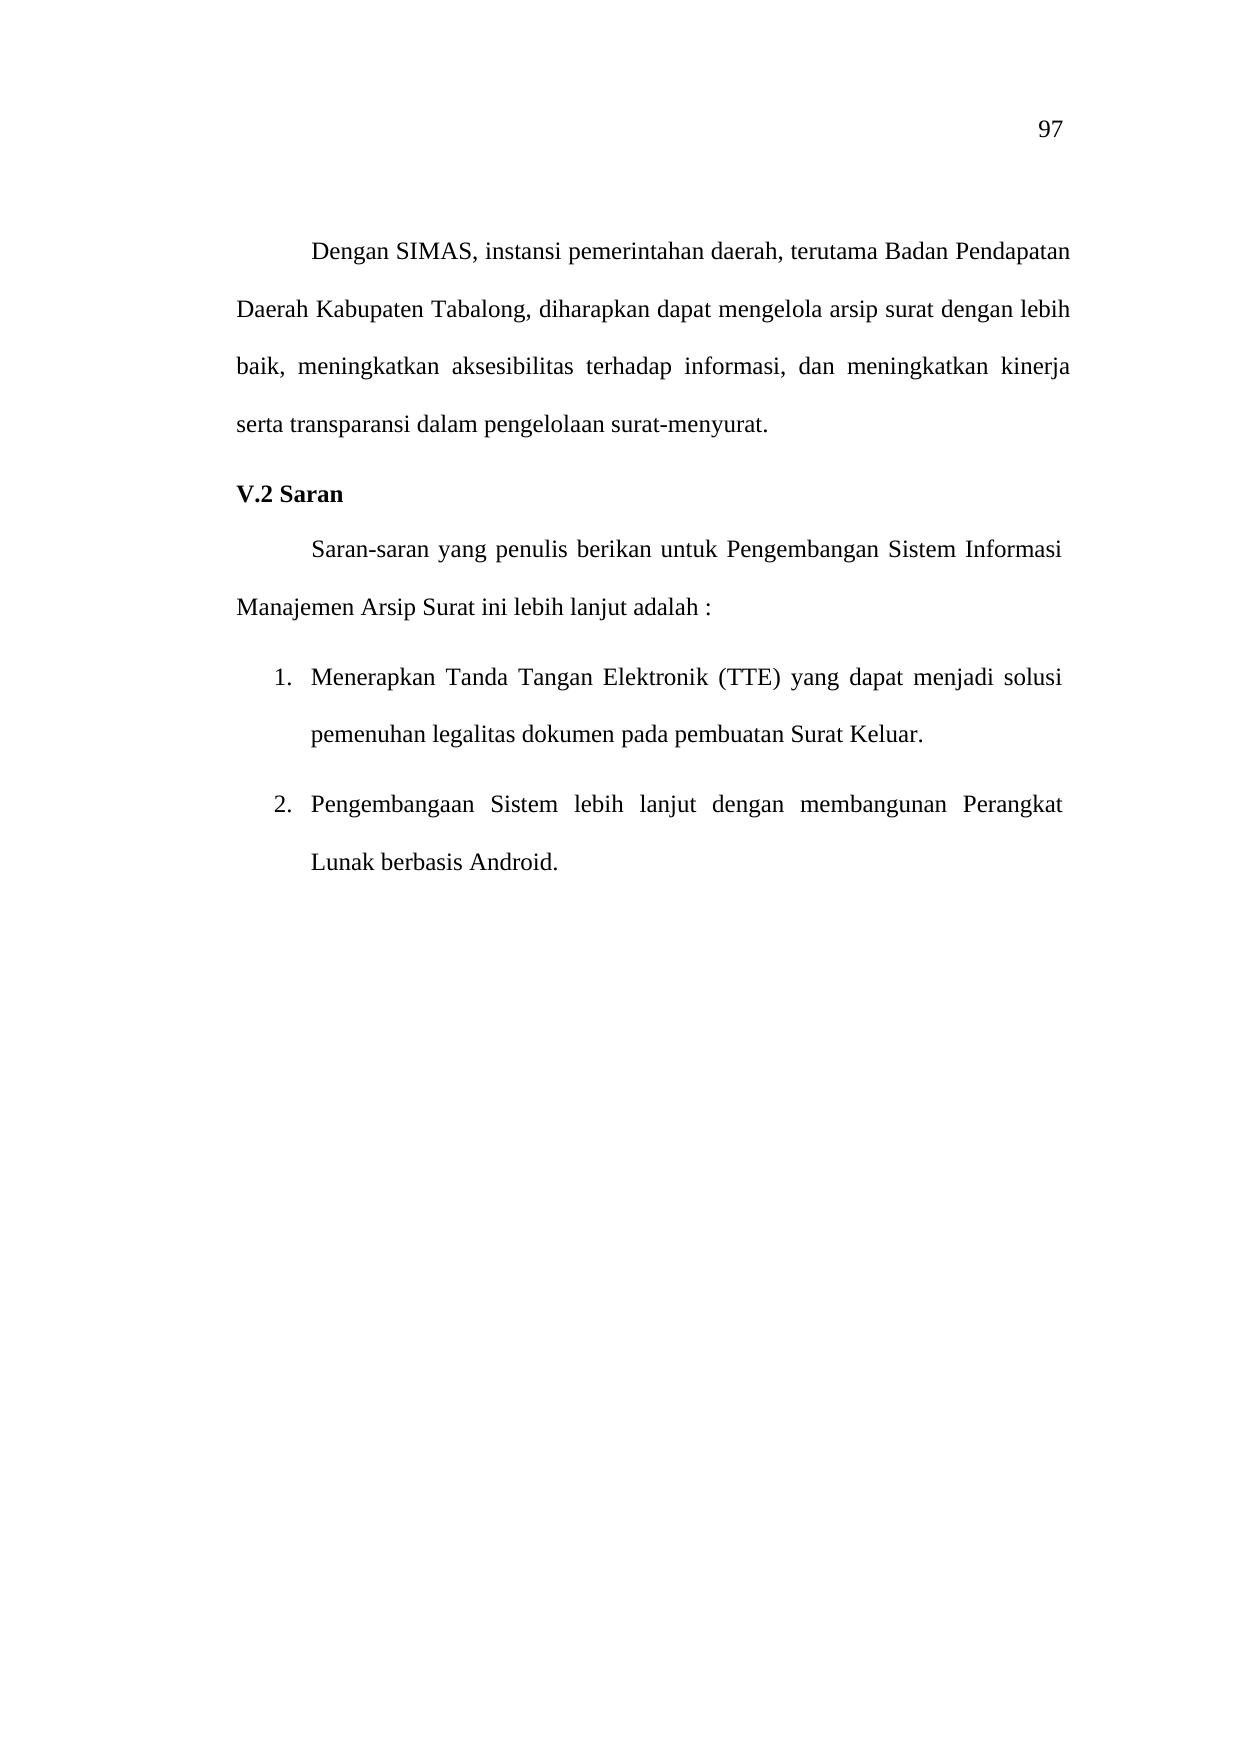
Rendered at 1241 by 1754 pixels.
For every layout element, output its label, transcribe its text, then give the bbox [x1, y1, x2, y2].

text Dengan SIMAS, instansi pemerintahan daerah, terutama Badan Pendapatan Daerah Kabupaten Tabalong, diharapkan dapat mengelola arsip surat dengan lebih baik, meningkatkan aksesibilitas terhadap informasi, dan meningkatkan kinerja serta transparansi dalam pengelolaan surat-menyurat. [236, 236, 1071, 437]
text Saran-saran yang penulis berikan untuk Pengembangan Sistem Informasi Manajemen Arsip Surat ini lebih lanjut adalah : [236, 534, 1063, 621]
list Menerapkan Tanda Tangan Elektronik (TTE) yang dapat menjadi solusi pemenuhan legalitas dokumen pada pembuatan Surat Keluar. [273, 662, 1063, 748]
list Pengembangaan Sistem lebih lanjut dengan membangunan Perangkat Lunak berbasis Android. [273, 789, 1063, 876]
subtitle Saran [236, 479, 1063, 507]
